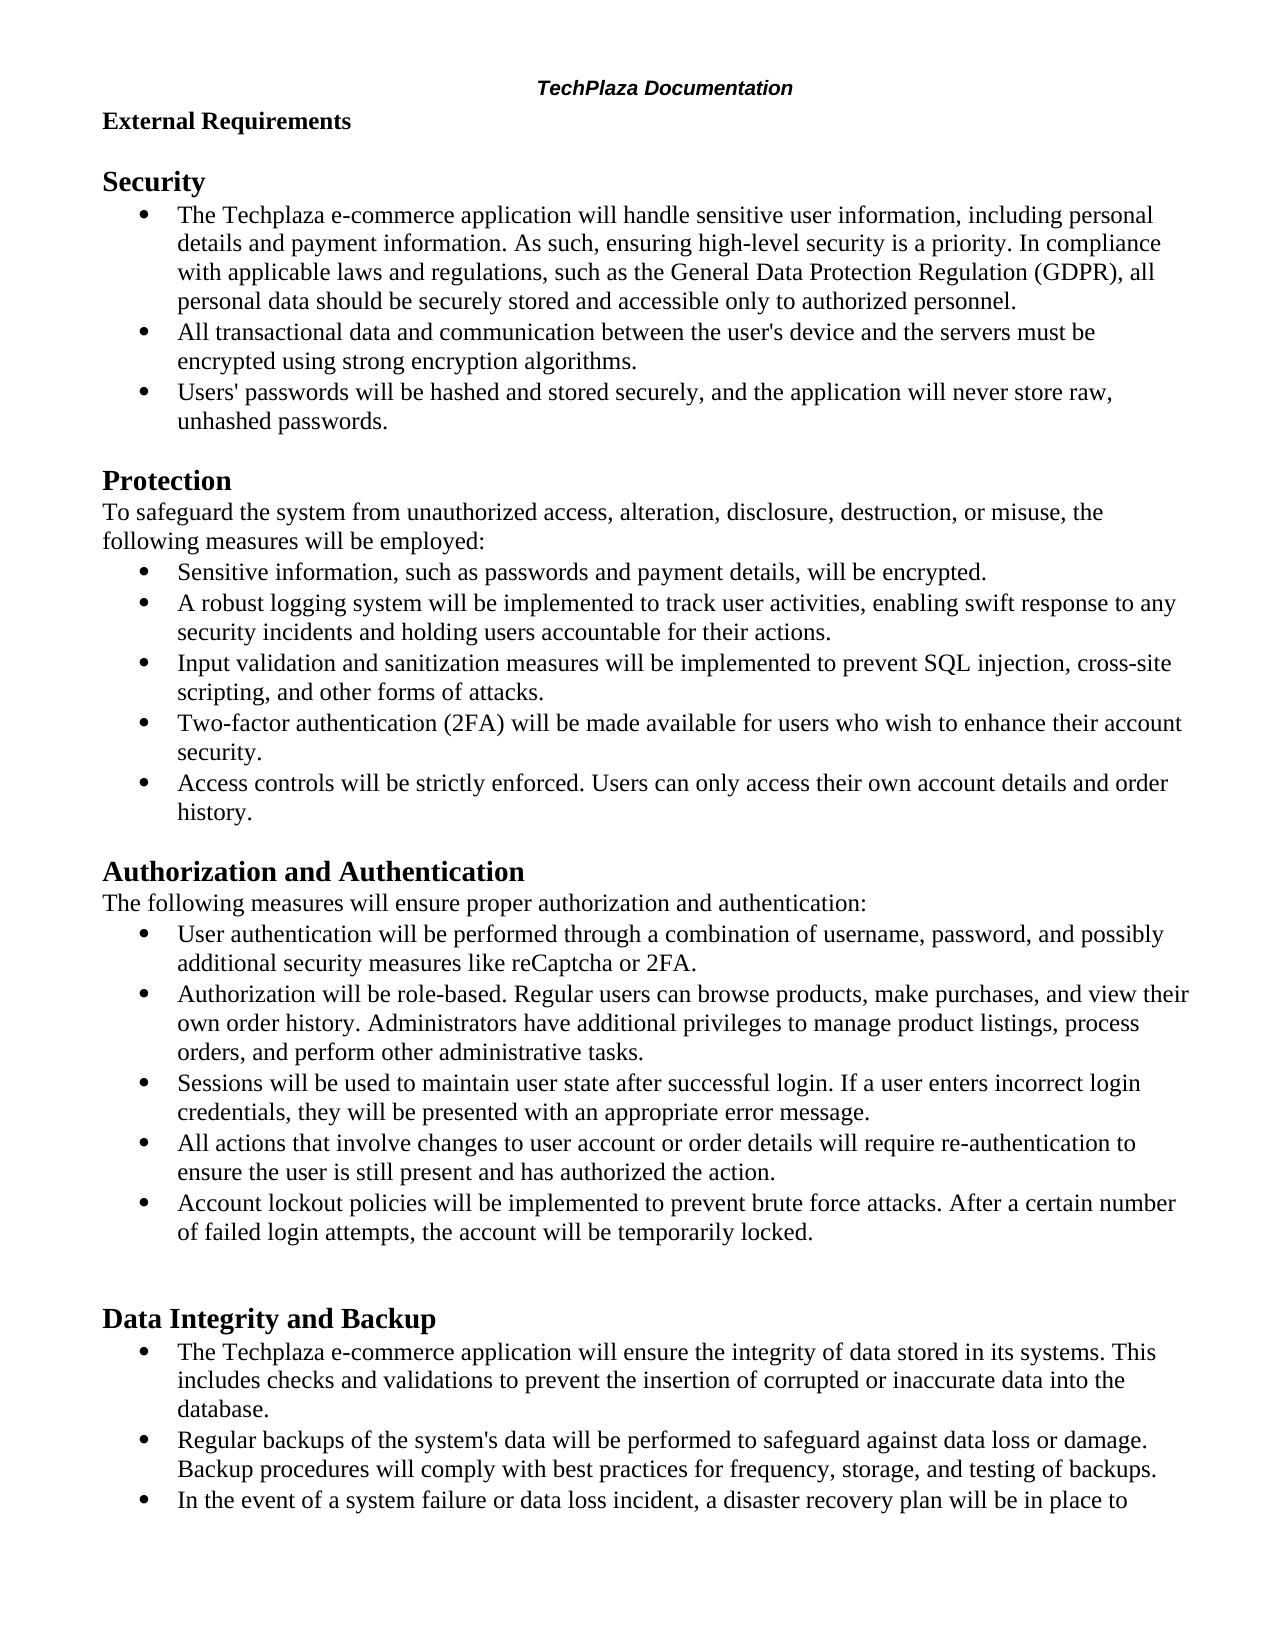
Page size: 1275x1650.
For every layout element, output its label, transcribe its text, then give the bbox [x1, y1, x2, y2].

list Sessions will be used to maintain user state after successful login. If a user enters incorrect login credentials, they will be presented with an appropriate error message. [139, 1068, 1198, 1126]
list Account lockout policies will be implemented to prevent brute force attacks. After a certain number of failed login attempts, the account will be temporarily locked. [139, 1188, 1198, 1246]
list A robust logging system will be implemented to track user activities, enabling swift response to any security incidents and holding users accountable for their actions. [139, 588, 1198, 646]
list The Techplaza e-commerce application will ensure the integrity of data stored in its systems. This includes checks and validations to prevent the insertion of corrupted or inaccurate data into the database. [139, 1337, 1198, 1423]
list Two-factor authentication (2FA) will be made available for users who wish to enhance their account security. [139, 708, 1198, 766]
list Users' passwords will be hashed and stored securely, and the application will never store raw, unhashed passwords. [139, 377, 1198, 435]
list Access controls will be strictly enforced. Users can only access their own account details and order history. [139, 768, 1198, 826]
list User authentication will be performed through a combination of username, password, and possibly additional security measures like reCaptcha or 2FA. [139, 919, 1198, 977]
list All actions that involve changes to user account or order details will require re-authentication to ensure the user is still present and has authorized the action. [139, 1128, 1198, 1186]
text To safeguard the system from unauthorized access, alteration, disclosure, destruction, or misuse, the following measures will be employed: [102, 497, 1198, 554]
list All transactional data and communication between the user's device and the servers must be encrypted using strong encryption algorithms. [139, 317, 1198, 375]
list The Techplaza e-commerce application will handle sensitive user information, including personal details and payment information. As such, ensuring high-level security is a priority. In compliance with applicable laws and regulations, such as the General Data Protection Regulation (GDPR), all personal data should be securely stored and accessible only to authorized personnel. [139, 200, 1198, 315]
text Protection [102, 463, 1198, 497]
list Regular backups of the system's data will be performed to safeguard against data loss or damage. Backup procedures will comply with best practices for frequency, storage, and testing of backups. [139, 1426, 1198, 1483]
text Authorization and Authentication [102, 854, 1198, 888]
list Authorization will be role-based. Regular users can browse products, make purchases, and view their own order history. Administrators have additional privileges to manage product listings, process orders, and perform other administrative tasks. [139, 979, 1198, 1066]
list Sensitive information, such as passwords and payment details, will be encrypted. [139, 557, 1198, 586]
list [139, 1486, 1198, 1514]
list Input validation and sanitization measures will be implemented to prevent SQL injection, cross-site scripting, and other forms of attacks. [139, 648, 1198, 706]
text Data Integrity and Backup [102, 1301, 1198, 1334]
text The following measures will ensure proper authorization and authentication: [102, 888, 1198, 917]
text External Requirements [102, 106, 1198, 135]
text Security [102, 164, 1198, 197]
